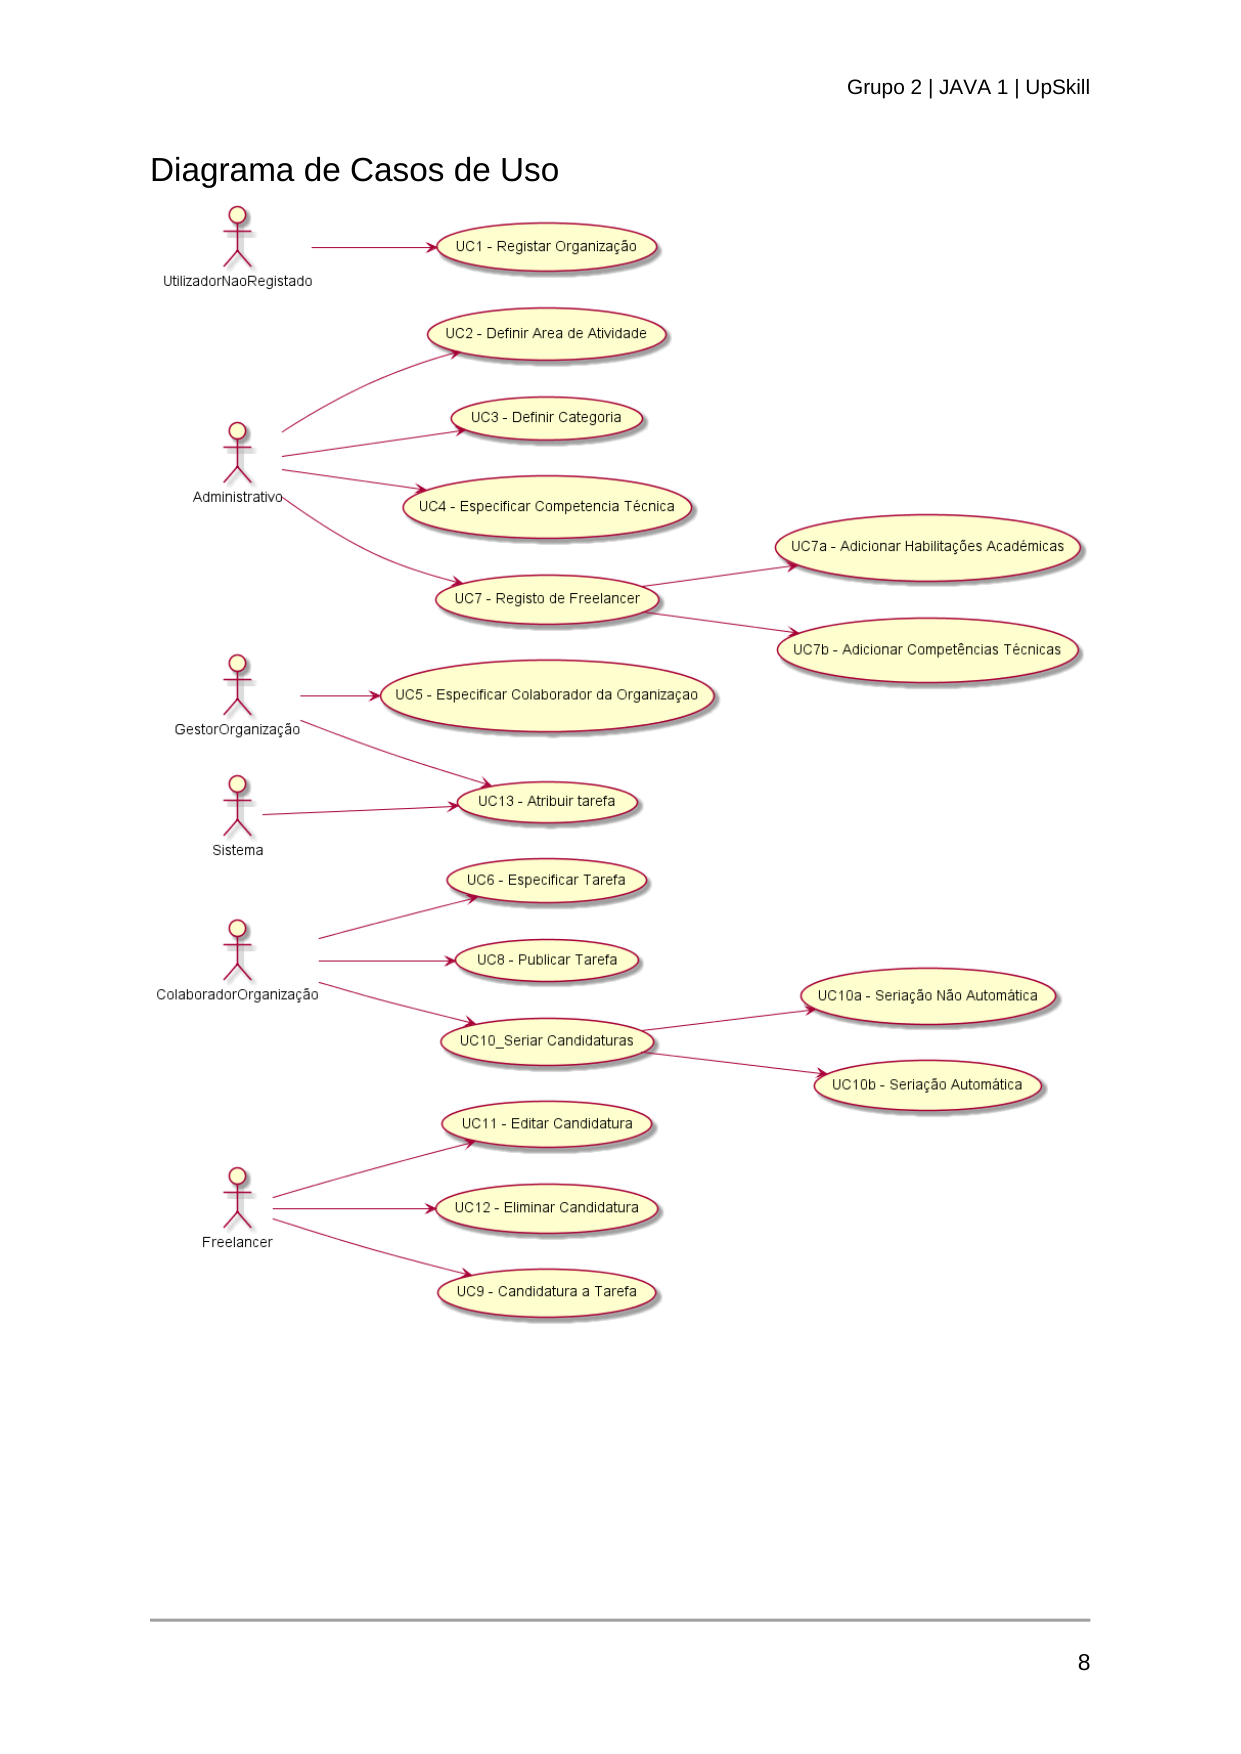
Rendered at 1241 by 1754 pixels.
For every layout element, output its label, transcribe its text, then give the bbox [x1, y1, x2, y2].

picture [150, 201, 1091, 1328]
subtitle Diagrama de Casos de Uso [150, 150, 1090, 188]
